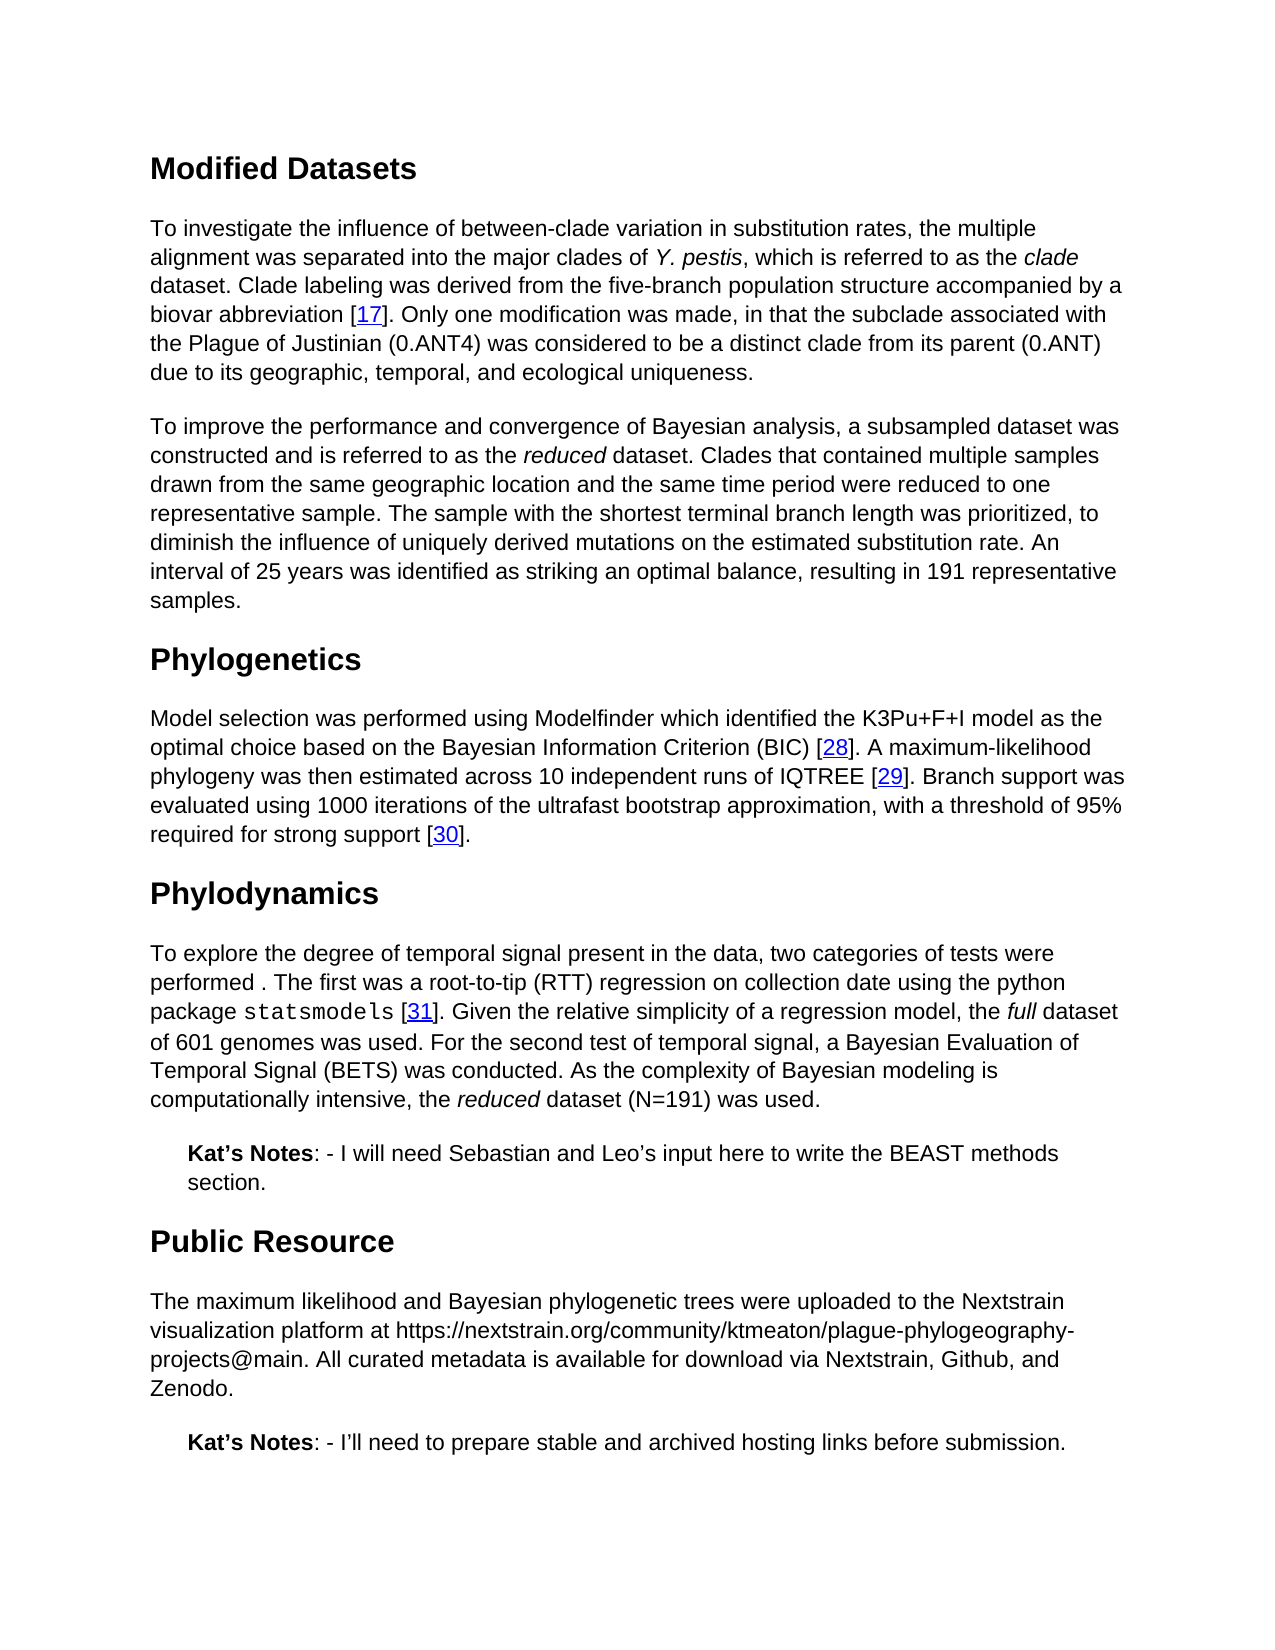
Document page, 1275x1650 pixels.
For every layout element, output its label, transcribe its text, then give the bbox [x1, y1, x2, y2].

subtitle Modified Datasets [150, 150, 1125, 186]
text To improve the performance and convergence of Bayesian analysis, a subsampled dataset was constructed and is referred to as the reduced dataset. Clades that contained multiple samples drawn from the same geographic location and the same time period were reduced to one representative sample. The sample with the shortest terminal branch length was prioritized, to diminish the influence of uniquely derived mutations on the estimated substitution rate. An interval of 25 years was identified as striking an optimal balance, resulting in 191 representative samples. [150, 413, 1125, 613]
text To investigate the influence of between-clade variation in substitution rates, the multiple alignment was separated into the major clades of Y. pestis, which is referred to as the clade dataset. Clade labeling was derived from the five-branch population structure accompanied by a biovar abbreviation [17]. Only one modification was made, in that the subclade associated with the Plague of Justinian (0.ANT4) was considered to be a distinct clade from its parent (0.ANT) due to its geographic, temporal, and ecological uniqueness. [150, 214, 1125, 386]
text Kat’s Notes: - I will need Sebastian and Leo’s input here to write the BEAST methods section. [187, 1140, 1087, 1196]
text Model selection was performed using Modelfinder which identified the K3Pu+F+I model as the optimal choice based on the Bayesian Information Criterion (BIC) [28]. A maximum-likelihood phylogeny was then estimated across 10 independent runs of IQTREE [29]. Branch support was evaluated using 1000 iterations of the ultrafast bootstrap approximation, with a threshold of 95% required for strong support [30]. [150, 705, 1125, 848]
subtitle Phylogenetics [150, 641, 1125, 677]
subtitle Phylodynamics [150, 875, 1125, 911]
subtitle Public Resource [150, 1223, 1125, 1259]
text To explore the degree of temporal signal present in the data, two categories of tests were performed . The first was a root-to-tip (RTT) regression on collection date using the python package statsmodels [31]. Given the relative simplicity of a regression model, the full dataset of 601 genomes was used. For the second test of temporal signal, a Bayesian Evaluation of Temporal Signal (BETS) was conducted. As the complexity of Bayesian modeling is computationally intensive, the reduced dataset (N=191) was used. [150, 940, 1125, 1113]
text Kat’s Notes: - I’ll need to prepare stable and archived hosting links before submission. [187, 1429, 1087, 1455]
text The maximum likelihood and Bayesian phylogenetic trees were uploaded to the Nextstrain visualization platform at https://nextstrain.org/community/ktmeaton/plague-phylogeography-projects@main. All curated metadata is available for download via Nextstrain, Github, and Zenodo. [150, 1288, 1125, 1401]
